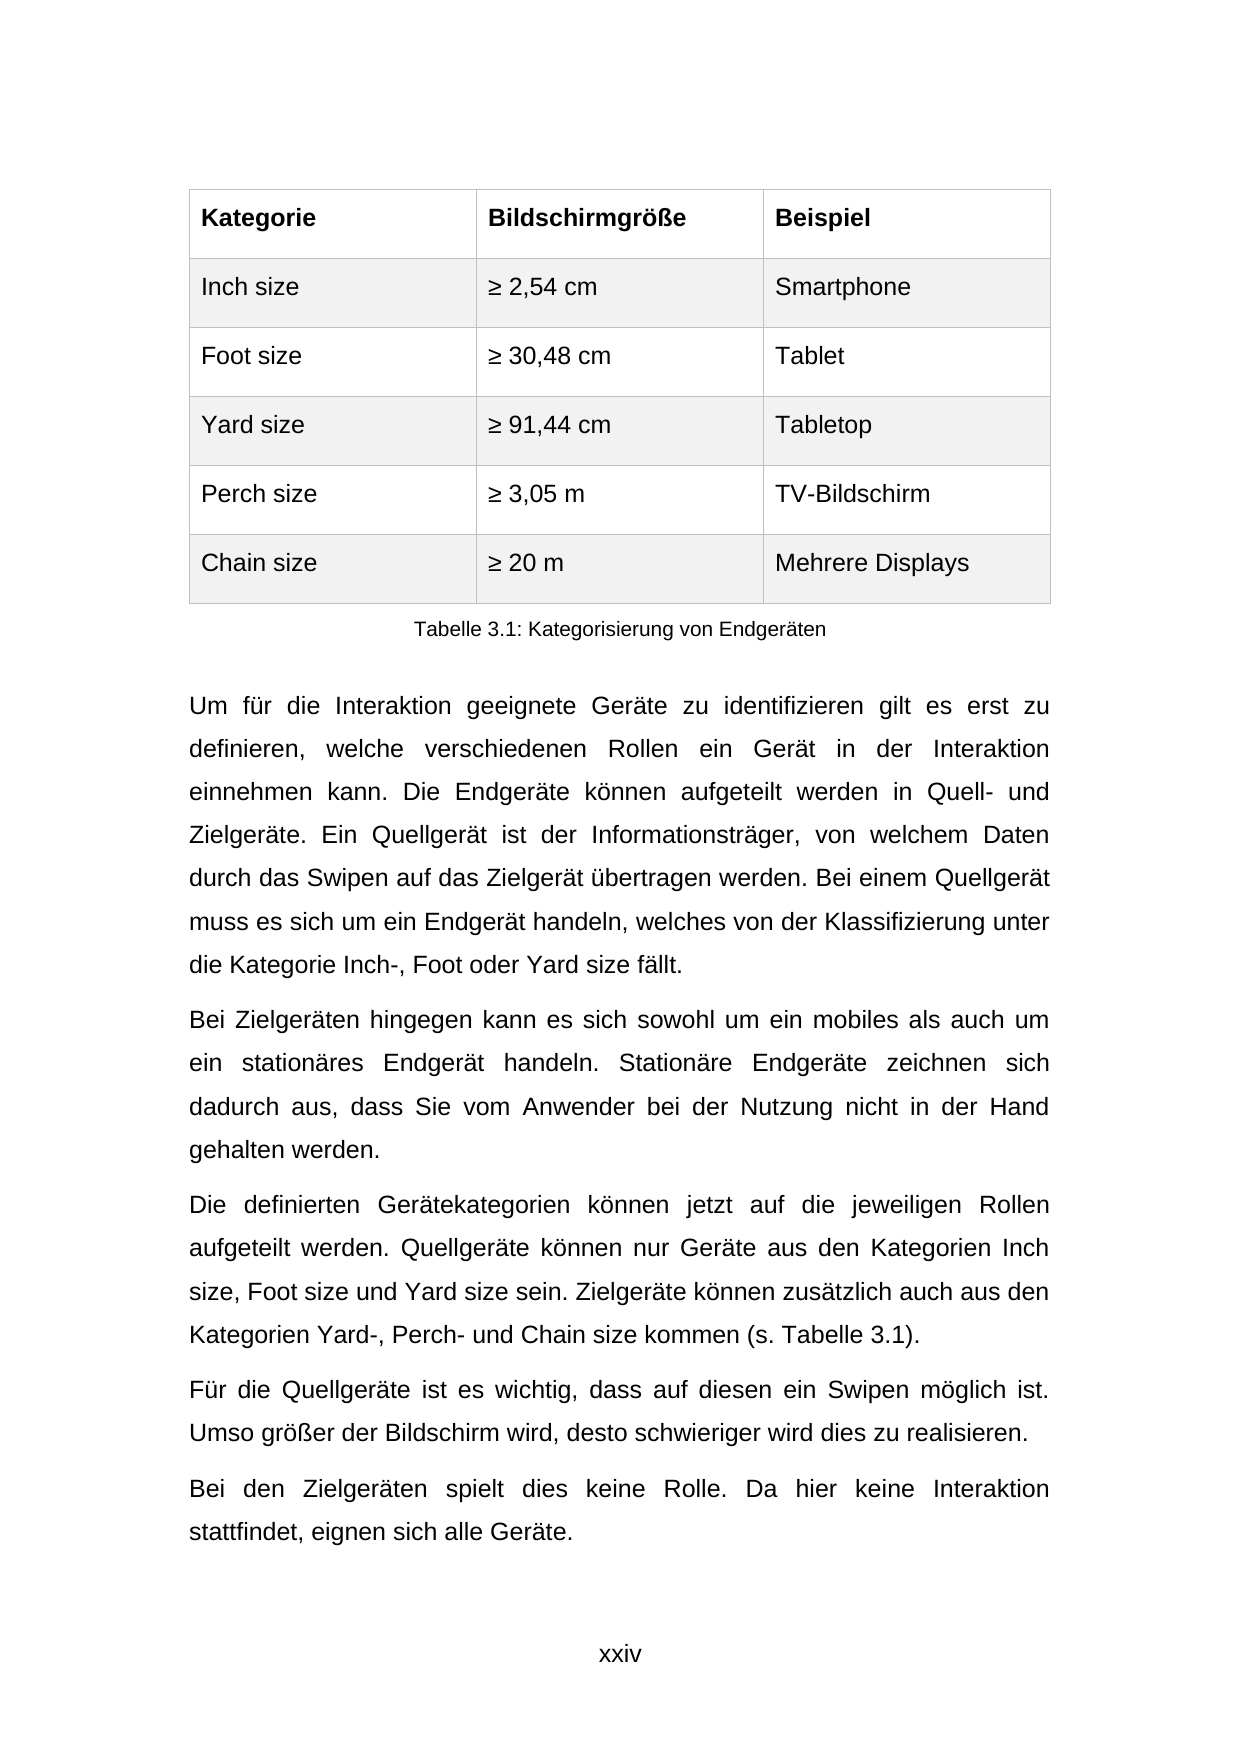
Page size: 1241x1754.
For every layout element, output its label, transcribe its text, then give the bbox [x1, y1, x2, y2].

table_cell ≥ 3,05 m [477, 466, 763, 534]
table_cell Perch size [190, 466, 476, 534]
table_cell ≥ 20 m [477, 535, 763, 603]
table_cell TV-Bildschirm [764, 466, 1050, 534]
table_cell Tabletop [764, 397, 1050, 465]
table_header Kategorie [190, 190, 476, 258]
text Für die Quellgeräte ist es wichtig, dass auf diesen ein Swipen möglich ist. Umso größer der Bildschirm wird, desto schwieriger wird dies zu realisieren. [189, 1375, 1051, 1447]
table_cell Mehrere Displays [764, 535, 1050, 603]
table_cell Inch size [190, 259, 476, 327]
text Bei Zielgeräten hingegen kann es sich sowohl um ein mobiles als auch um ein stationäres Endgerät handeln. Stationäre Endgeräte zeichnen sich dadurch aus, dass Sie vom Anwender bei der Nutzung nicht in der Hand gehalten werden. [189, 1005, 1051, 1163]
table_cell Smartphone [764, 259, 1050, 327]
text Bei den Zielgeräten spielt dies keine Rolle. Da hier keine Interaktion stattfindet, eignen sich alle Geräte. [189, 1474, 1051, 1546]
table_cell Foot size [190, 328, 476, 396]
table_cell Tablet [764, 328, 1050, 396]
text Tabelle 3.1: Kategorisierung von Endgeräten [189, 617, 1051, 641]
table_cell ≥ 91,44 cm [477, 397, 763, 465]
table_cell ≥ 2,54 cm [477, 259, 763, 327]
table_cell Yard size [190, 397, 476, 465]
table_cell Chain size [190, 535, 476, 603]
table_cell ≥ 30,48 cm [477, 328, 763, 396]
text Die definierten Gerätekategorien können jetzt auf die jeweiligen Rollen aufgeteilt werden. Quellgeräte können nur Geräte aus den Kategorien Inch size, Foot size und Yard size sein. Zielgeräte können zusätzlich auch aus den Kategorien Yard-, Perch- und Chain size kommen (s. Tabelle 3.1). [189, 1190, 1051, 1348]
table_header Bildschirmgröße [477, 190, 763, 258]
table_header Beispiel [764, 190, 1050, 258]
text Um für die Interaktion geeignete Geräte zu identifizieren gilt es erst zu definieren, welche verschiedenen Rollen ein Gerät in der Interaktion einnehmen kann. Die Endgeräte können aufgeteilt werden in Quell- und Zielgeräte. Ein Quellgerät ist der Informationsträger, von welchem Daten durch das Swipen auf das Zielgerät übertragen werden. Bei einem Quellgerät muss es sich um ein Endgerät handeln, welches von der Klassifizierung unter die Kategorie Inch-, Foot oder Yard size fällt. [189, 691, 1051, 978]
